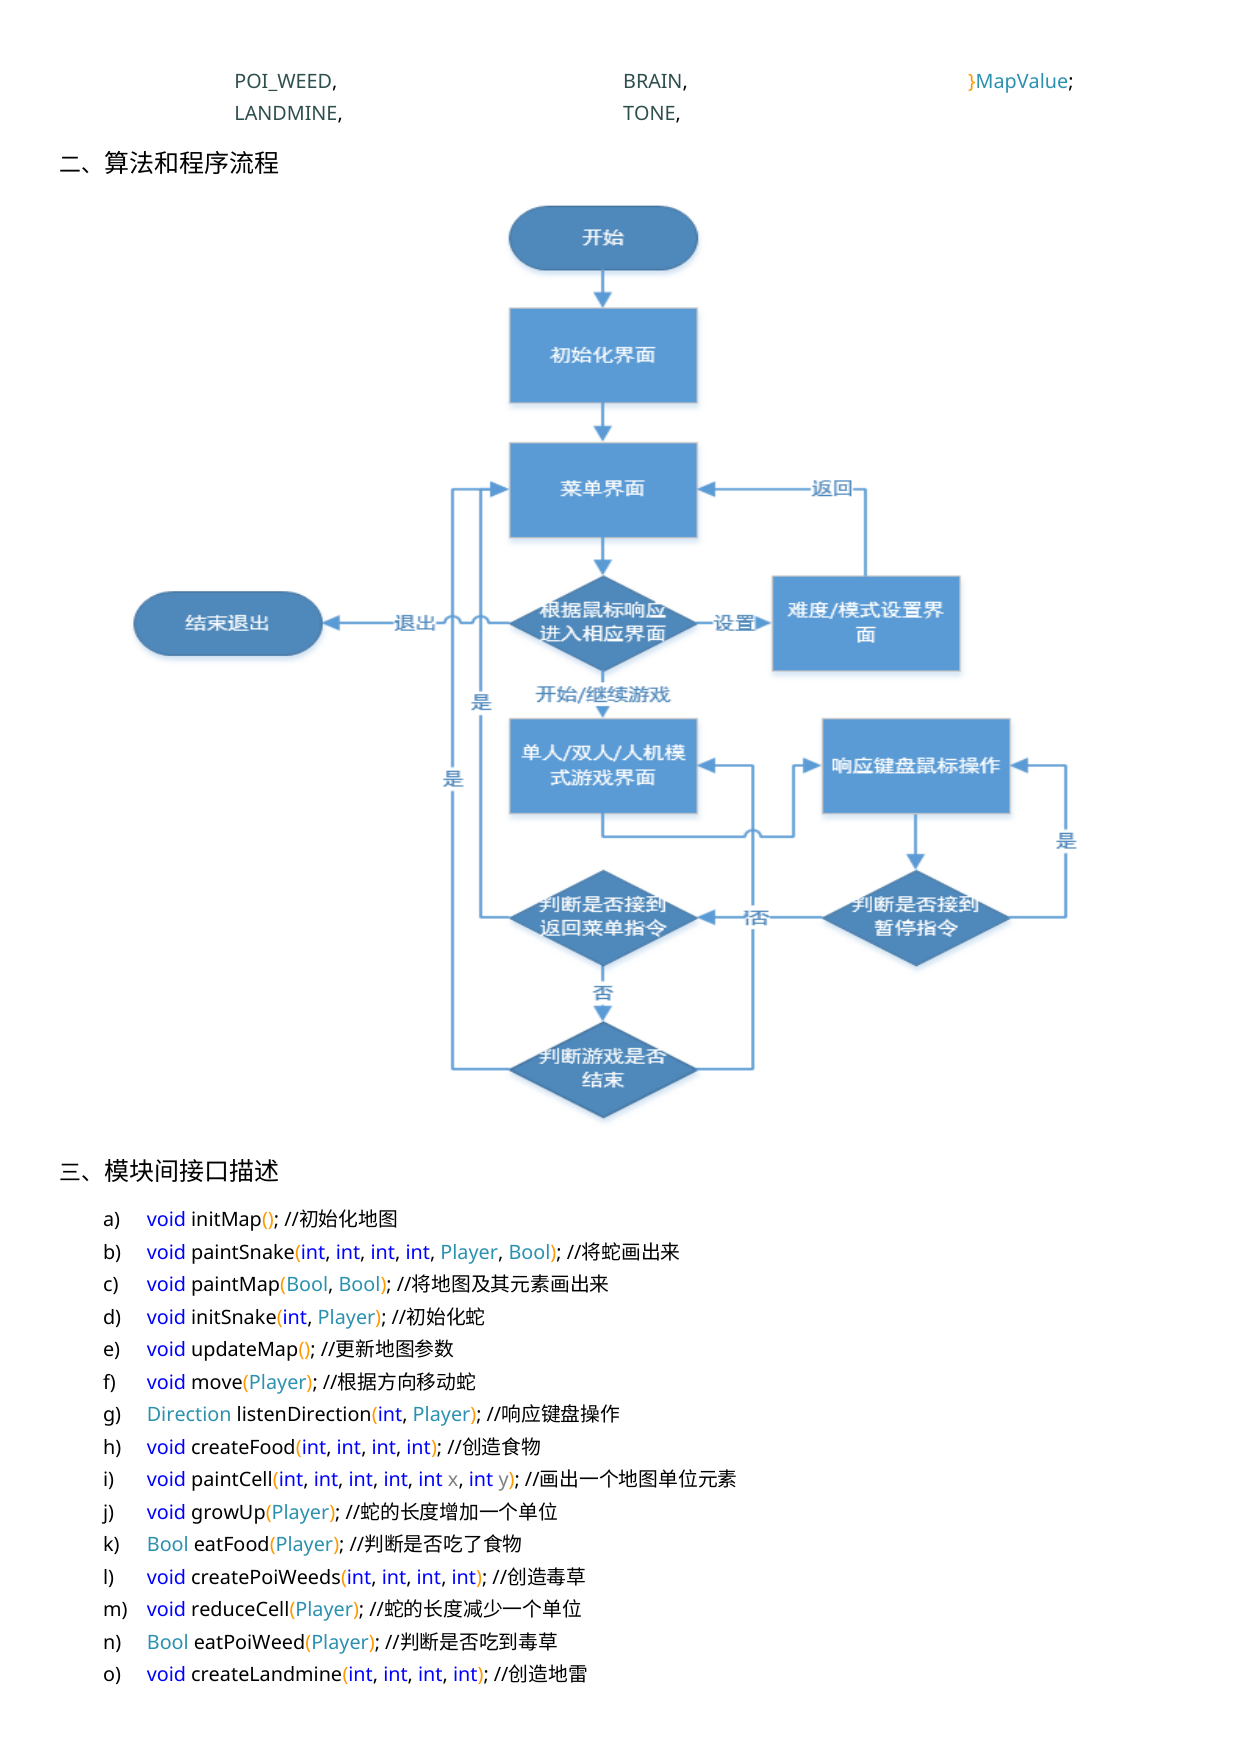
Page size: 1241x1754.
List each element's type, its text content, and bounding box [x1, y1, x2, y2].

list Bool eatFood(Player); //判断是否吃了食物 [103, 1527, 1181, 1559]
list void createPoiWeeds(int, int, int, int); //创造毒草 [103, 1559, 1181, 1592]
list void createLandmine(int, int, int, int); //创造地雷 [103, 1657, 1181, 1689]
text BRAIN, [535, 64, 792, 97]
list void growUp(Player); //蛇的长度增加一个单位 [103, 1494, 1181, 1527]
list void createFood(int, int, int, int); //创造食物 [103, 1429, 1181, 1462]
text POI_WEED, [147, 64, 403, 97]
list Direction listenDirection(int, Player); //响应键盘操作 [103, 1397, 1181, 1429]
text TONE, [535, 97, 792, 129]
text LANDMINE, [147, 97, 403, 129]
list void reduceCell(Player); //蛇的长度减少一个单位 [103, 1592, 1181, 1624]
list 算法和程序流程 [59, 129, 1181, 194]
list 模块间接口描述 [59, 1137, 1181, 1202]
list void move(Player); //根据方向移动蛇 [103, 1364, 1181, 1397]
list void updateMap(); //更新地图参数 [103, 1332, 1181, 1364]
picture [104, 194, 1090, 1130]
list void paintCell(int, int, int, int, int x, int y); //画出一个地图单位元素 [103, 1462, 1181, 1494]
text }MapValue; [924, 64, 1181, 97]
list void initMap(); //初始化地图 [103, 1202, 1181, 1234]
list Bool eatPoiWeed(Player); //判断是否吃到毒草 [103, 1624, 1181, 1657]
list void paintMap(Bool, Bool); //将地图及其元素画出来 [103, 1267, 1181, 1299]
list void initSnake(int, Player); //初始化蛇 [103, 1299, 1181, 1332]
list void paintSnake(int, int, int, int, Player, Bool); //将蛇画出来 [103, 1234, 1181, 1267]
